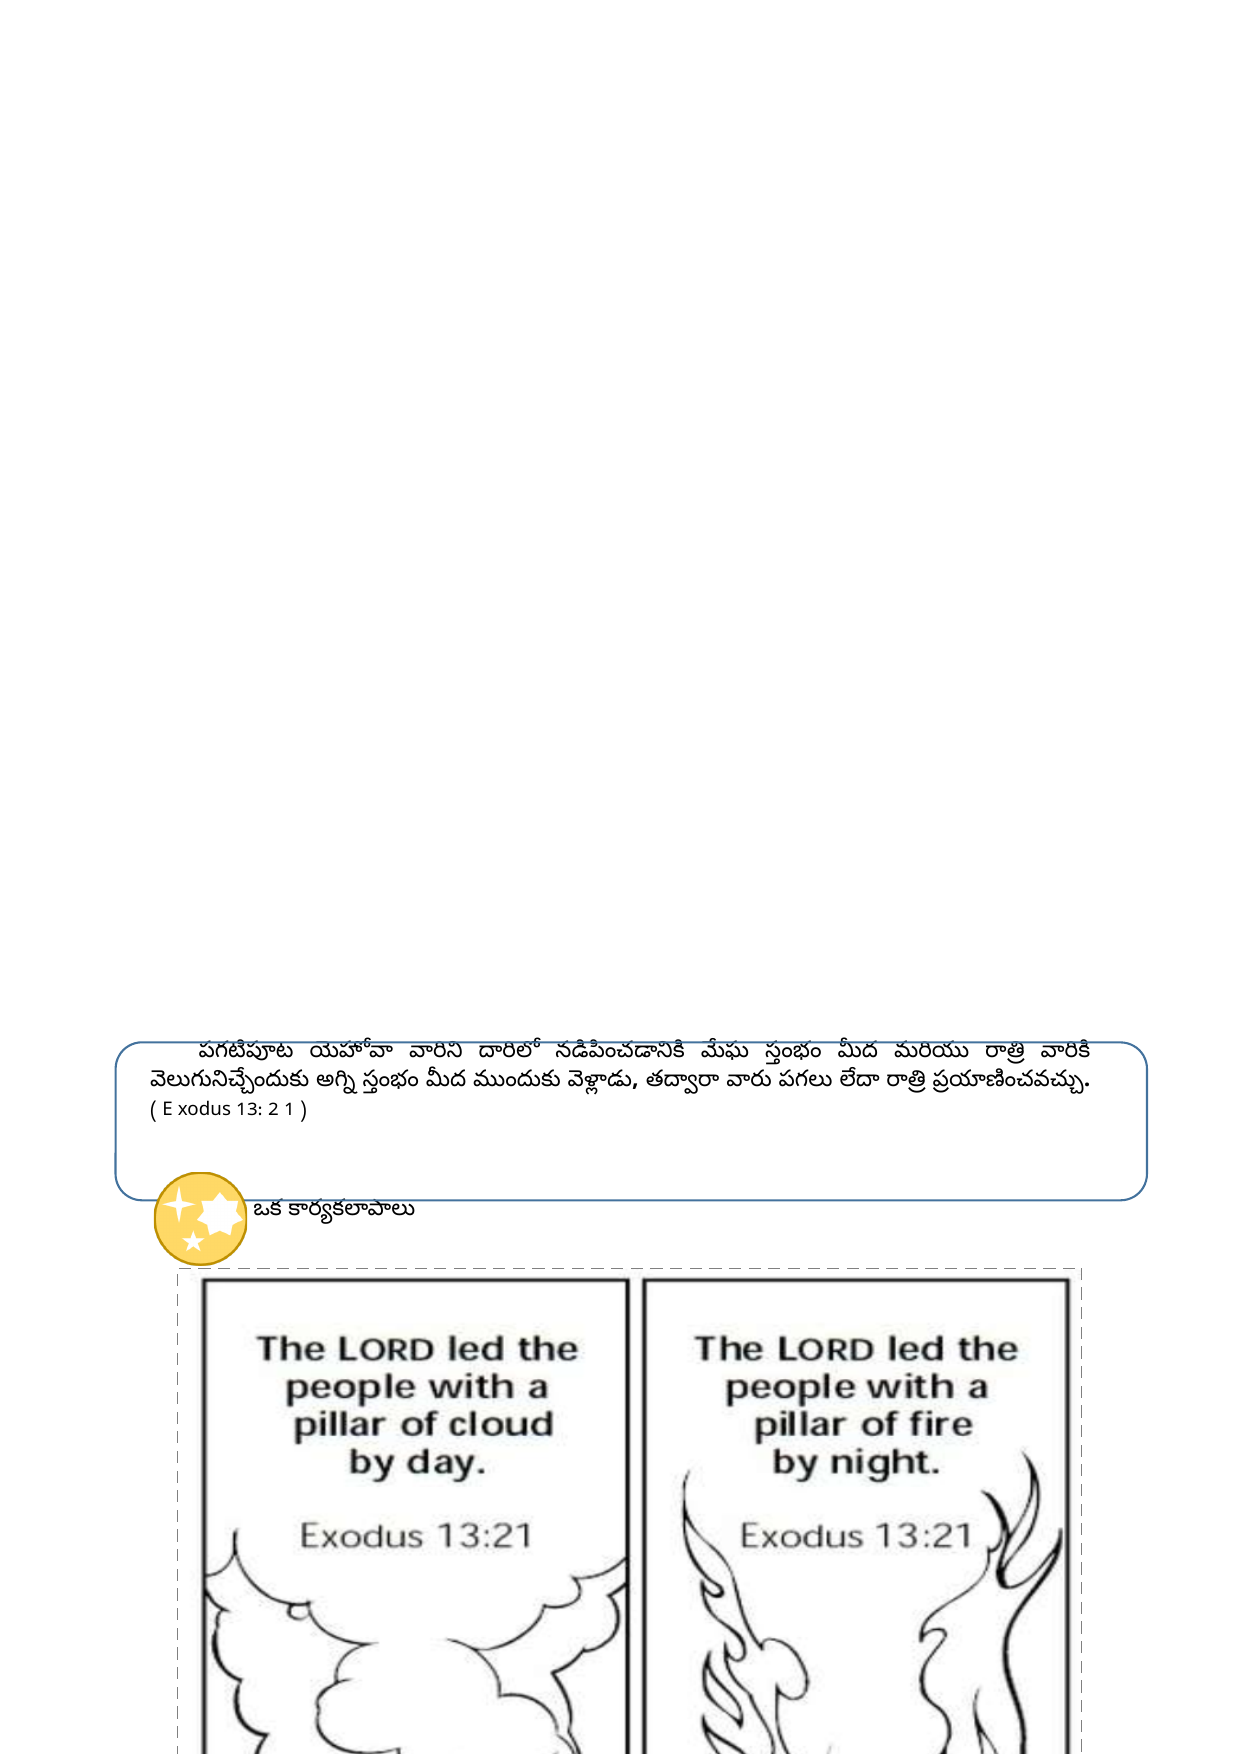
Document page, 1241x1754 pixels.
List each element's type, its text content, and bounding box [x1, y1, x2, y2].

picture [153, 1172, 248, 1266]
text పగటిపూట యెహోవా వారిని దారిలో నడిపించడానికి మేఘ స్తంభం మీద మరియు రాత్రి వారికి వెలుగునిచ్చేందుకు అగ్ని స్తంభం మీద ముందుకు వెళ్లాడు, తద్వారా వారు పగలు లేదా రాత్రి ప్రయాణించవచ్చు. ( E xodus 13: 2 1 ) [150, 1044, 1090, 1125]
text ఒక కార్యకలాపాలు [248, 1202, 1090, 1220]
picture [179, 1270, 1082, 1754]
